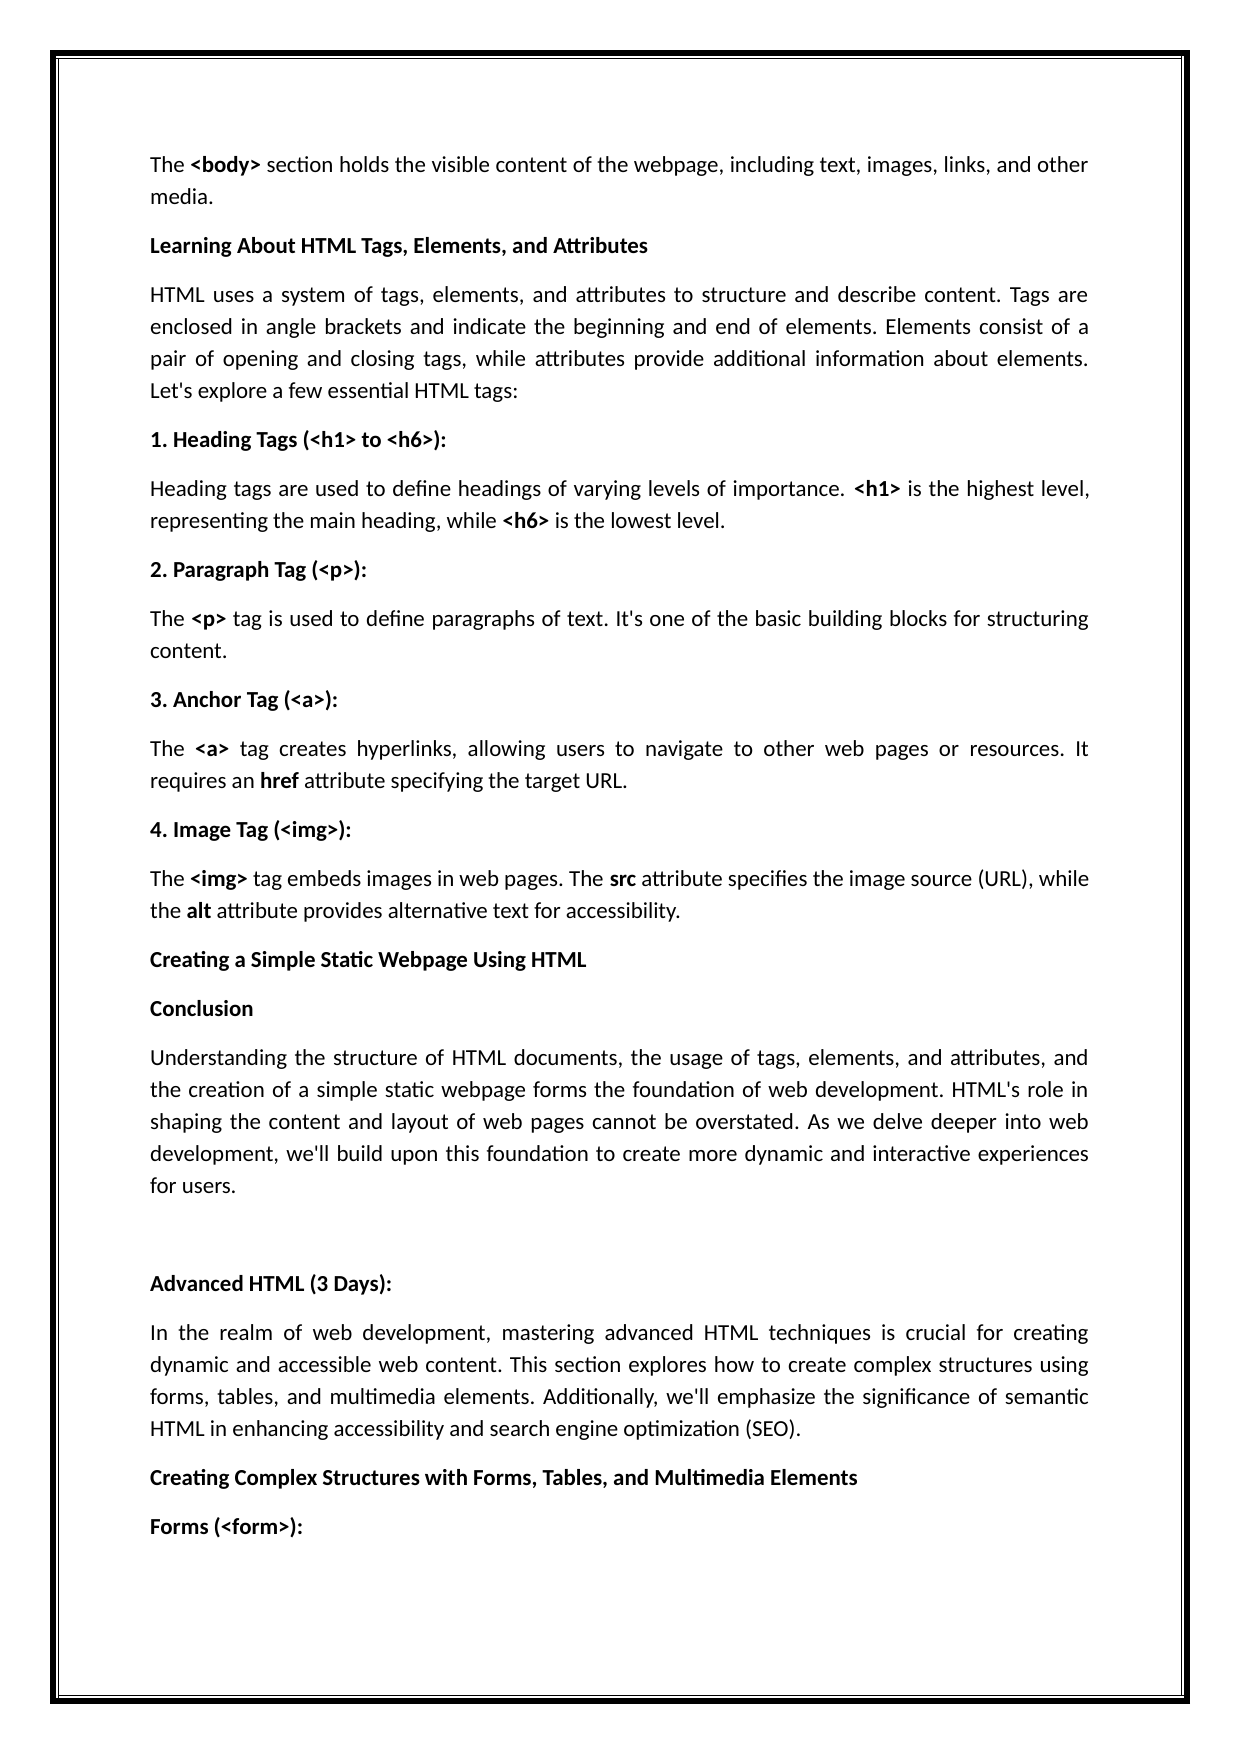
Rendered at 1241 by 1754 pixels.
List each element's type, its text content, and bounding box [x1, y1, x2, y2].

text The <body> section holds the visible content of the webpage, including text, images, links, and other media. [150, 150, 1090, 210]
text HTML uses a system of tags, elements, and attributes to structure and describe content. Tags are enclosed in angle brackets and indicate the beginning and end of elements. Elements consist of a pair of opening and closing tags, while attributes provide additional information about elements. Let's explore a few essential HTML tags: [150, 280, 1090, 404]
text The <p> tag is used to define paragraphs of text. It's one of the basic building blocks for structuring content. [150, 604, 1090, 664]
text The <a> tag creates hyperlinks, allowing users to navigate to other web pages or resources. It requires an href attribute specifying the target URL. [150, 734, 1090, 794]
text Creating Complex Structures with Forms, Tables, and Multimedia Elements [150, 1463, 1090, 1491]
text Forms (<form>): [150, 1512, 1090, 1540]
text The <img> tag embeds images in web pages. The src attribute specifies the image source (URL), while the alt attribute provides alternative text for accessibility. [150, 864, 1090, 924]
text 1. Heading Tags (<h1> to <h6>): [150, 425, 1090, 453]
text Understanding the structure of HTML documents, the usage of tags, elements, and attributes, and the creation of a simple static webpage forms the foundation of web development. HTML's role in shaping the content and layout of web pages cannot be overstated. As we delve deeper into web development, we'll build upon this foundation to create more dynamic and interactive experiences for users. [150, 1043, 1090, 1199]
text 3. Anchor Tag (<a>): [150, 685, 1090, 713]
text Heading tags are used to define headings of varying levels of importance. <h1> is the highest level, representing the main heading, while <h6> is the lowest level. [150, 474, 1090, 534]
text Advanced HTML (3 Days): [150, 1269, 1090, 1297]
text Creating a Simple Static Webpage Using HTML [150, 945, 1090, 973]
text 4. Image Tag (<img>): [150, 815, 1090, 843]
text Learning About HTML Tags, Elements, and Attributes [150, 231, 1090, 259]
text Conclusion [150, 994, 1090, 1022]
text 2. Paragraph Tag (<p>): [150, 555, 1090, 583]
text In the realm of web development, mastering advanced HTML techniques is crucial for creating dynamic and accessible web content. This section explores how to create complex structures using forms, tables, and multimedia elements. Additionally, we'll emphasize the significance of semantic HTML in enhancing accessibility and search engine optimization (SEO). [150, 1318, 1090, 1442]
